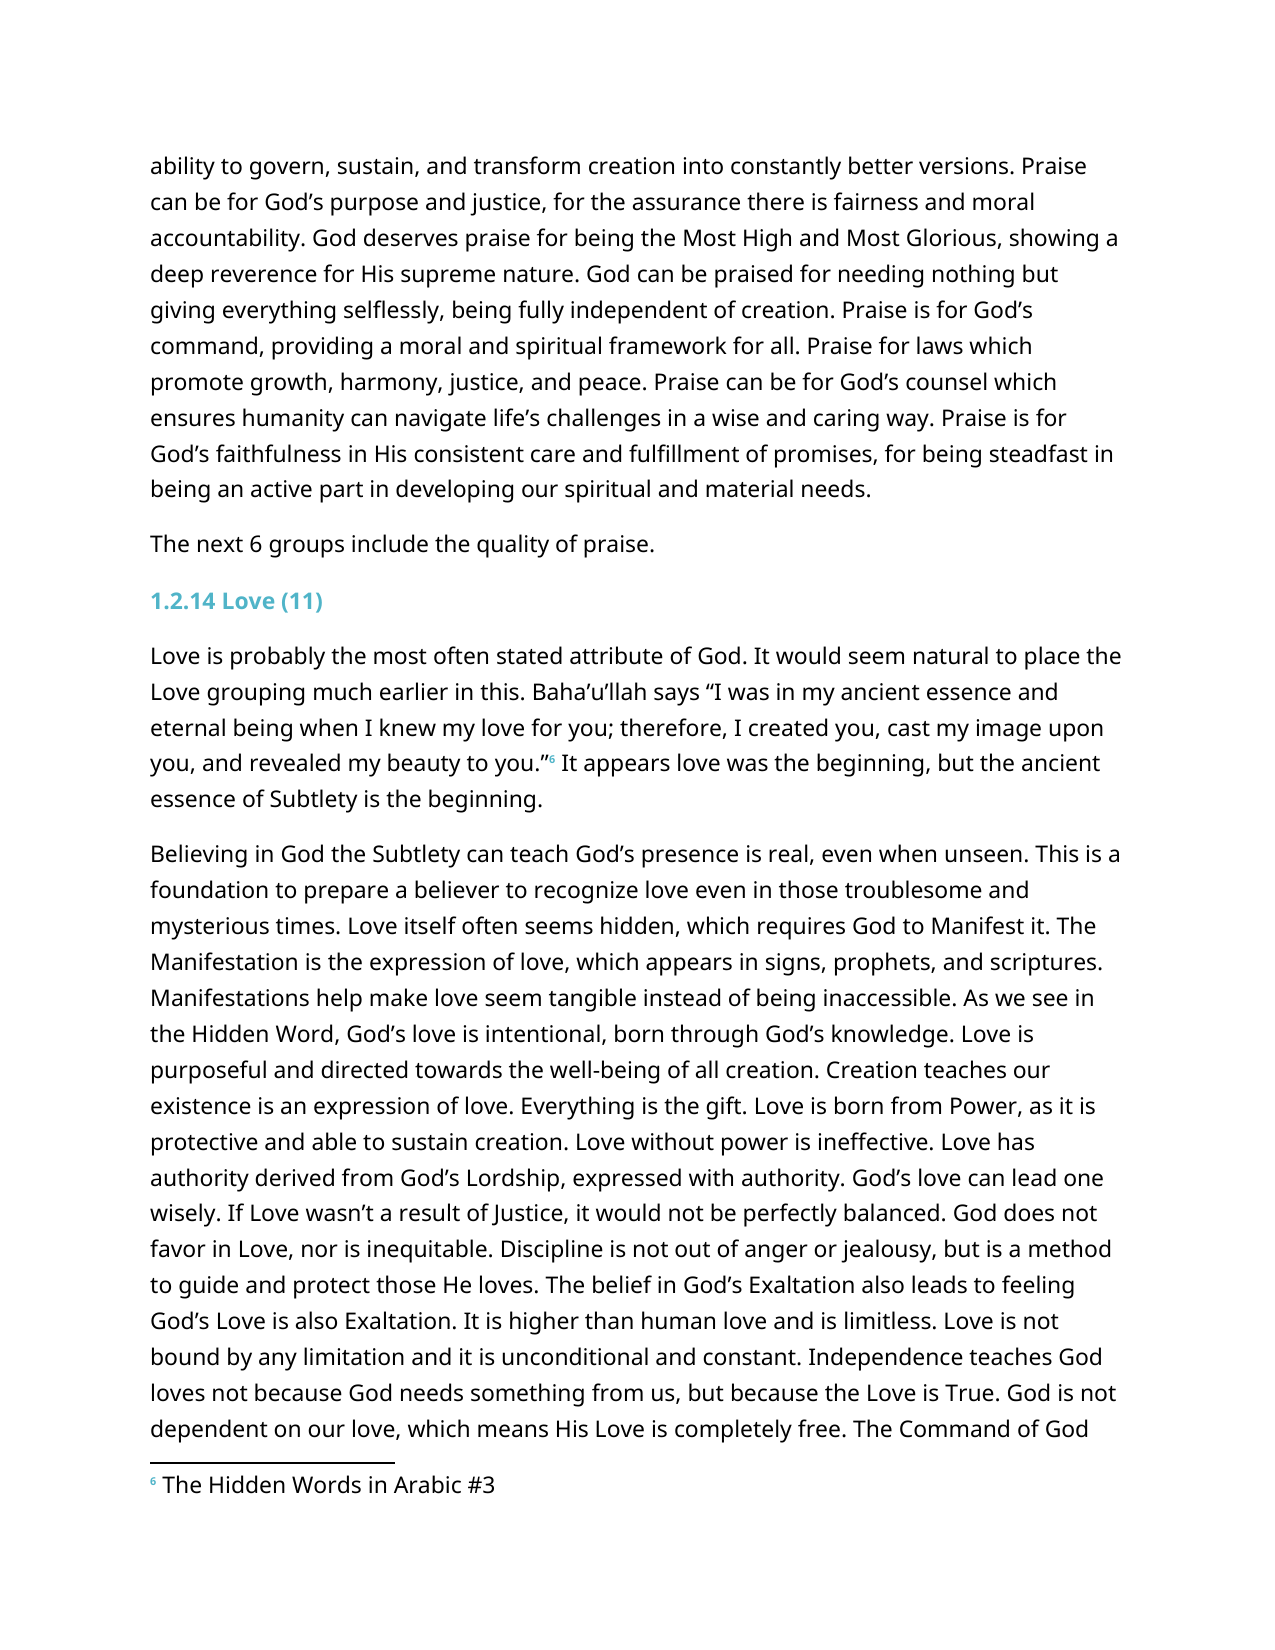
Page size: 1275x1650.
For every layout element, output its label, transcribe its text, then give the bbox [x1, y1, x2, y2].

text The next 6 groups include the quality of praise. [150, 528, 1125, 559]
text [150, 150, 1125, 505]
text Love is probably the most often stated attribute of God. It would seem natural to place the Love grouping much earlier in this. Baha’u’llah says “I was in my ancient essence and eternal being when I knew my love for you; therefore, I created you, cast my image upon you, and revealed my beauty to you.” It appears love was the beginning, but the ancient essence of Subtlety is the beginning. [150, 639, 1125, 814]
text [150, 838, 1125, 1444]
subtitle 1.2.14 Love (11) [150, 585, 1125, 616]
